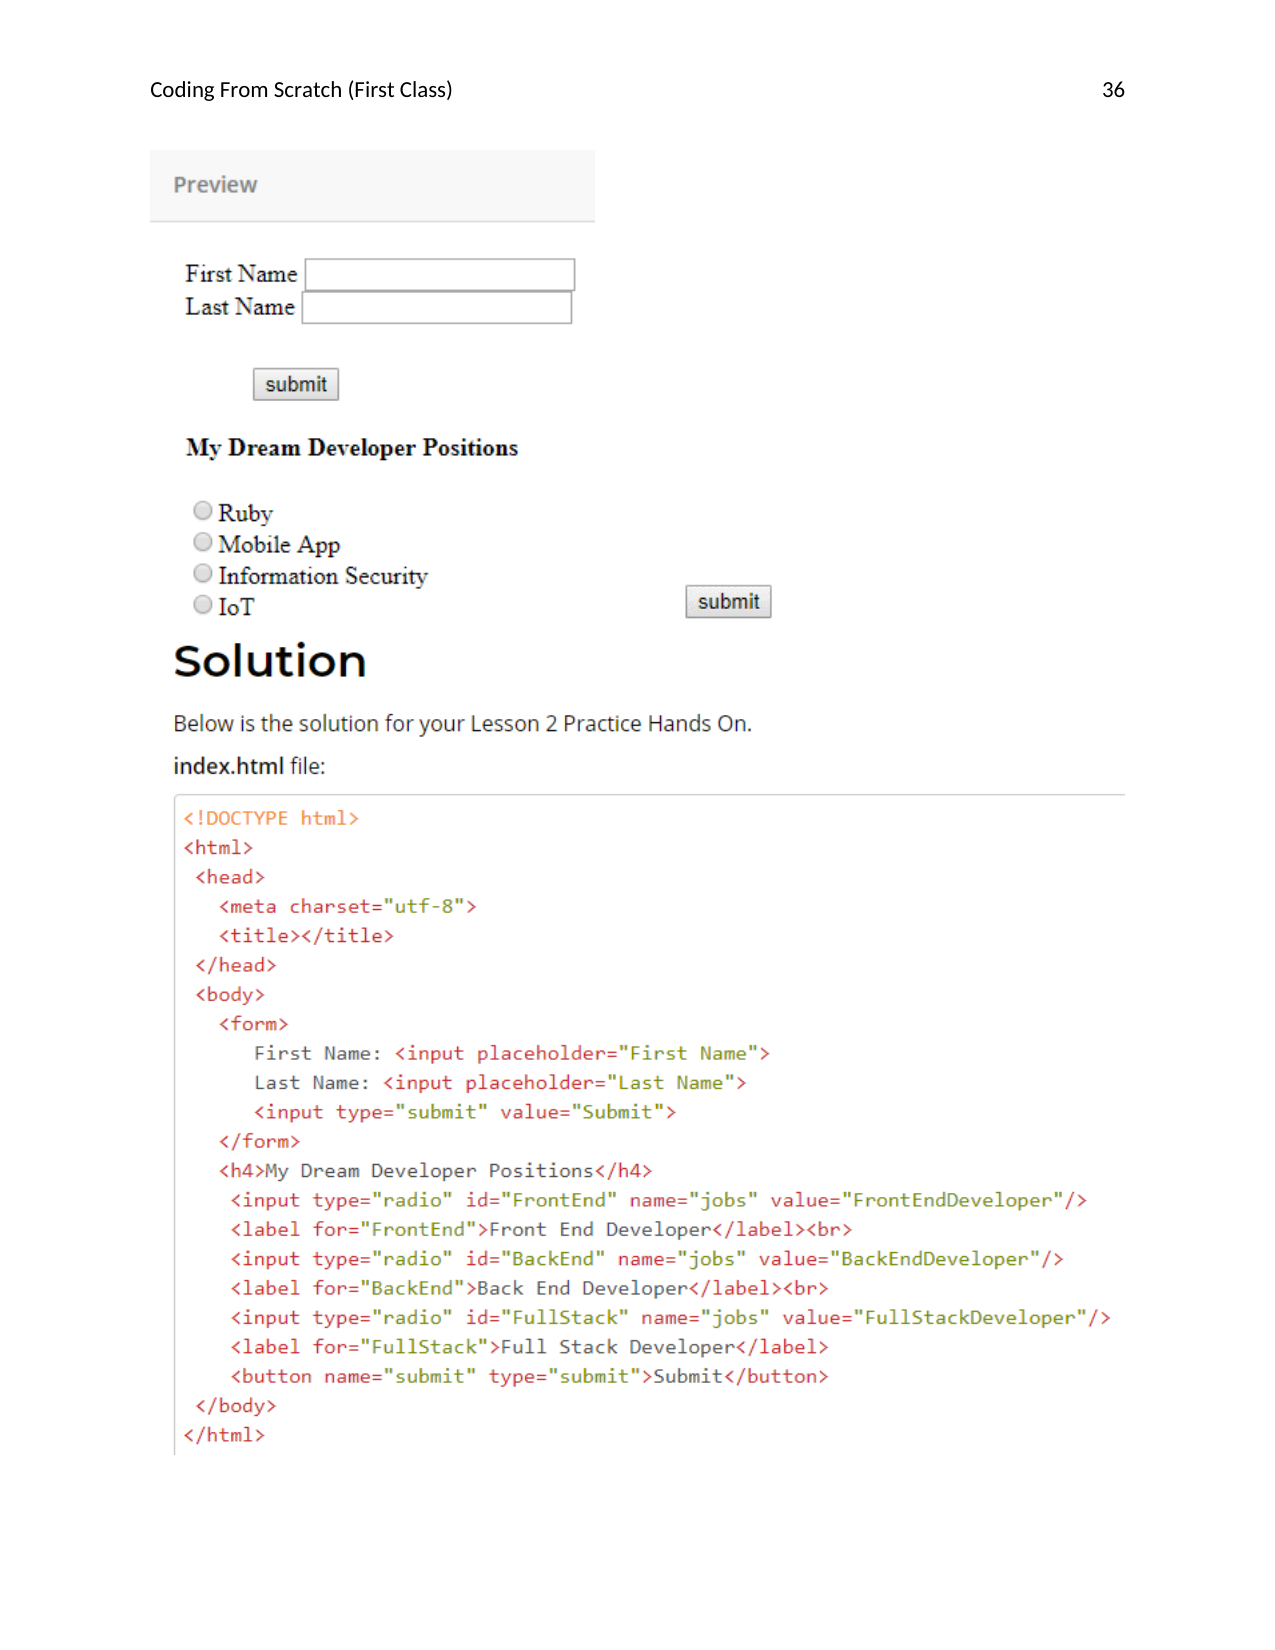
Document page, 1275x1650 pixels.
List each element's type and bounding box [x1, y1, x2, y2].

picture [150, 630, 1125, 1455]
picture [150, 150, 1021, 628]
